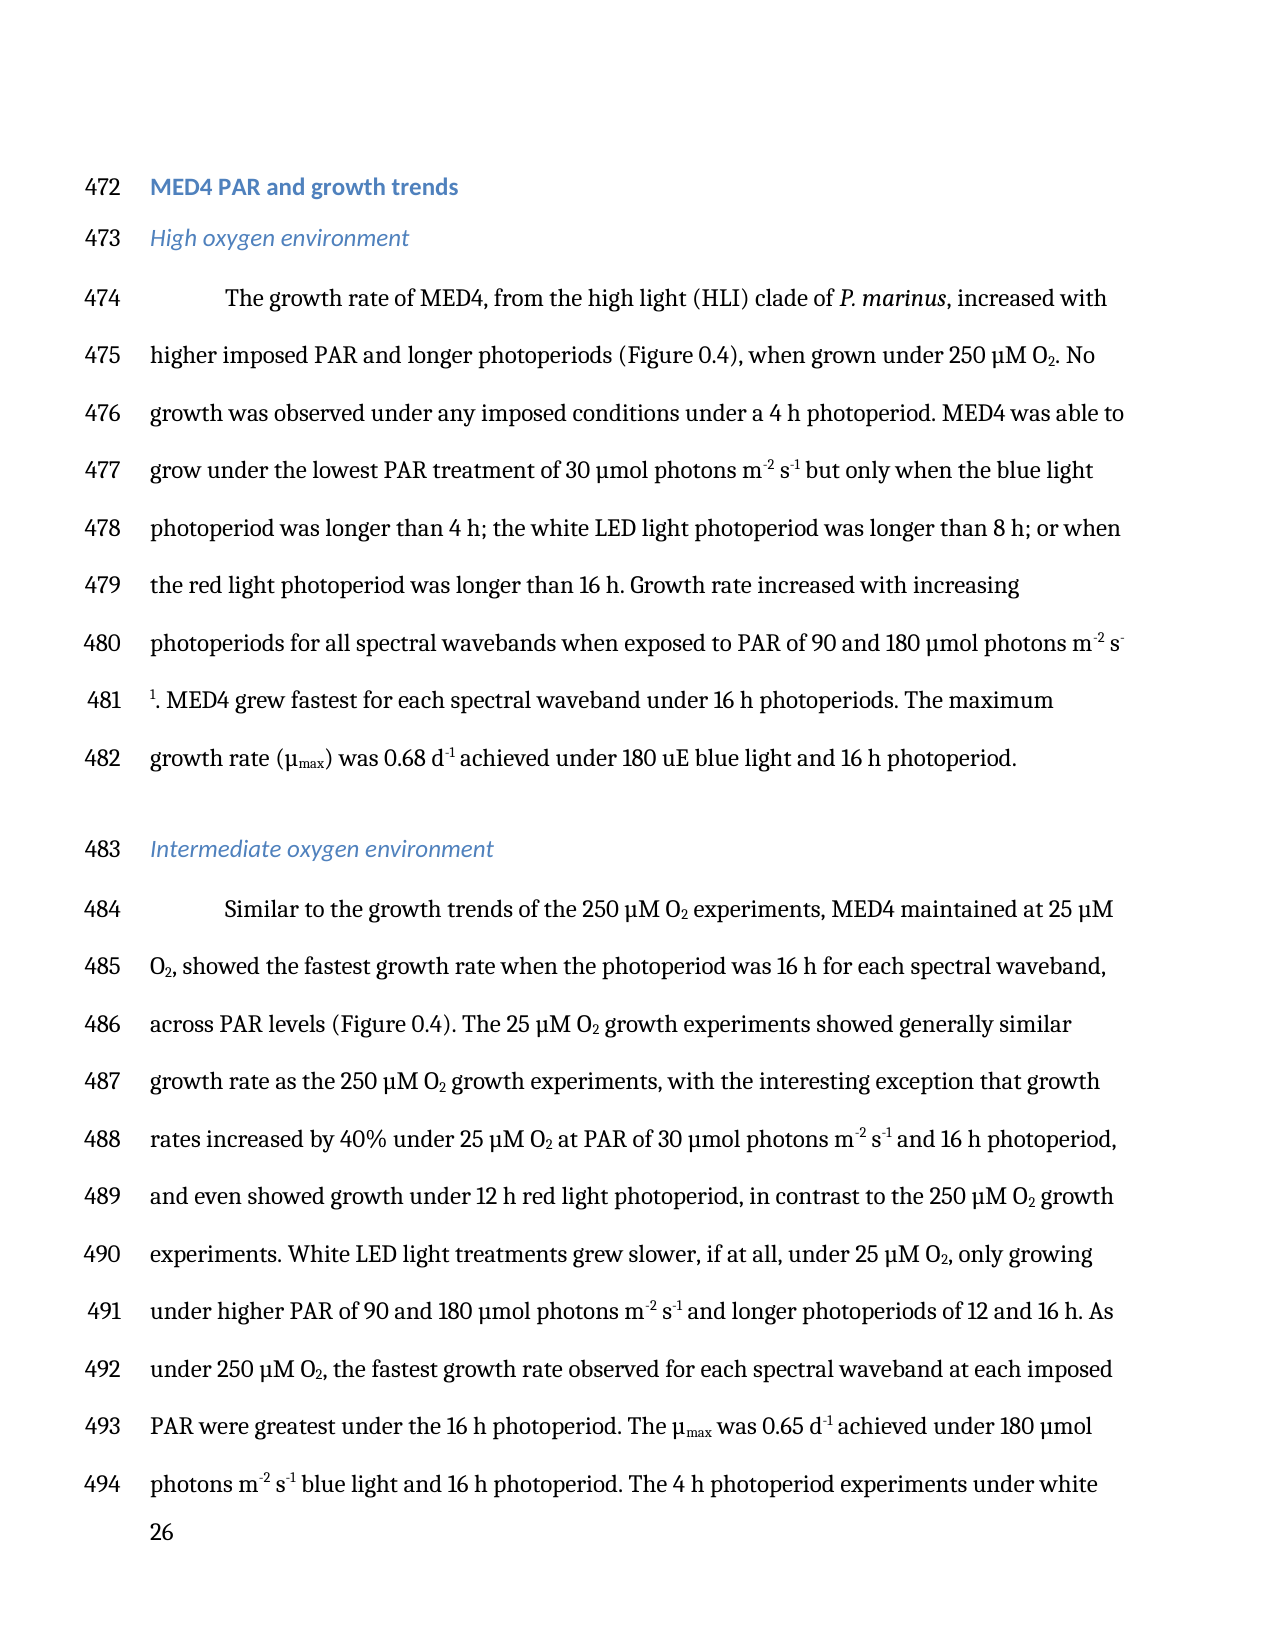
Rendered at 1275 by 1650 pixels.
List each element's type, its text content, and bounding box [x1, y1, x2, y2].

text The growth rate of MED4, from the high light (HLI) clade of P. marinus, increased with higher imposed PAR and longer photoperiods (Figure 0.4), when grown under 250 µM O2. No growth was observed under any imposed conditions under a 4 h photoperiod. MED4 was able to grow under the lowest PAR treatment of 30 µmol photons m-2 s-1 but only when the blue light photoperiod was longer than 4 h; the white LED light photoperiod was longer than 8 h; or when the red light photoperiod was longer than 16 h. Growth rate increased with increasing photoperiods for all spectral wavebands when exposed to PAR of 90 and 180 µmol photons m-2 s-1. MED4 grew fastest for each spectral waveband under 16 h photoperiods. The maximum growth rate (µmax) was 0.68 d-1 achieved under 180 uE blue light and 16 h photoperiod. [150, 284, 1125, 773]
subtitle MED4 PAR and growth trends [150, 171, 1125, 201]
subtitle Intermediate oxygen environment [150, 833, 1125, 863]
subtitle High oxygen environment [150, 222, 1125, 253]
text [150, 894, 1125, 1498]
